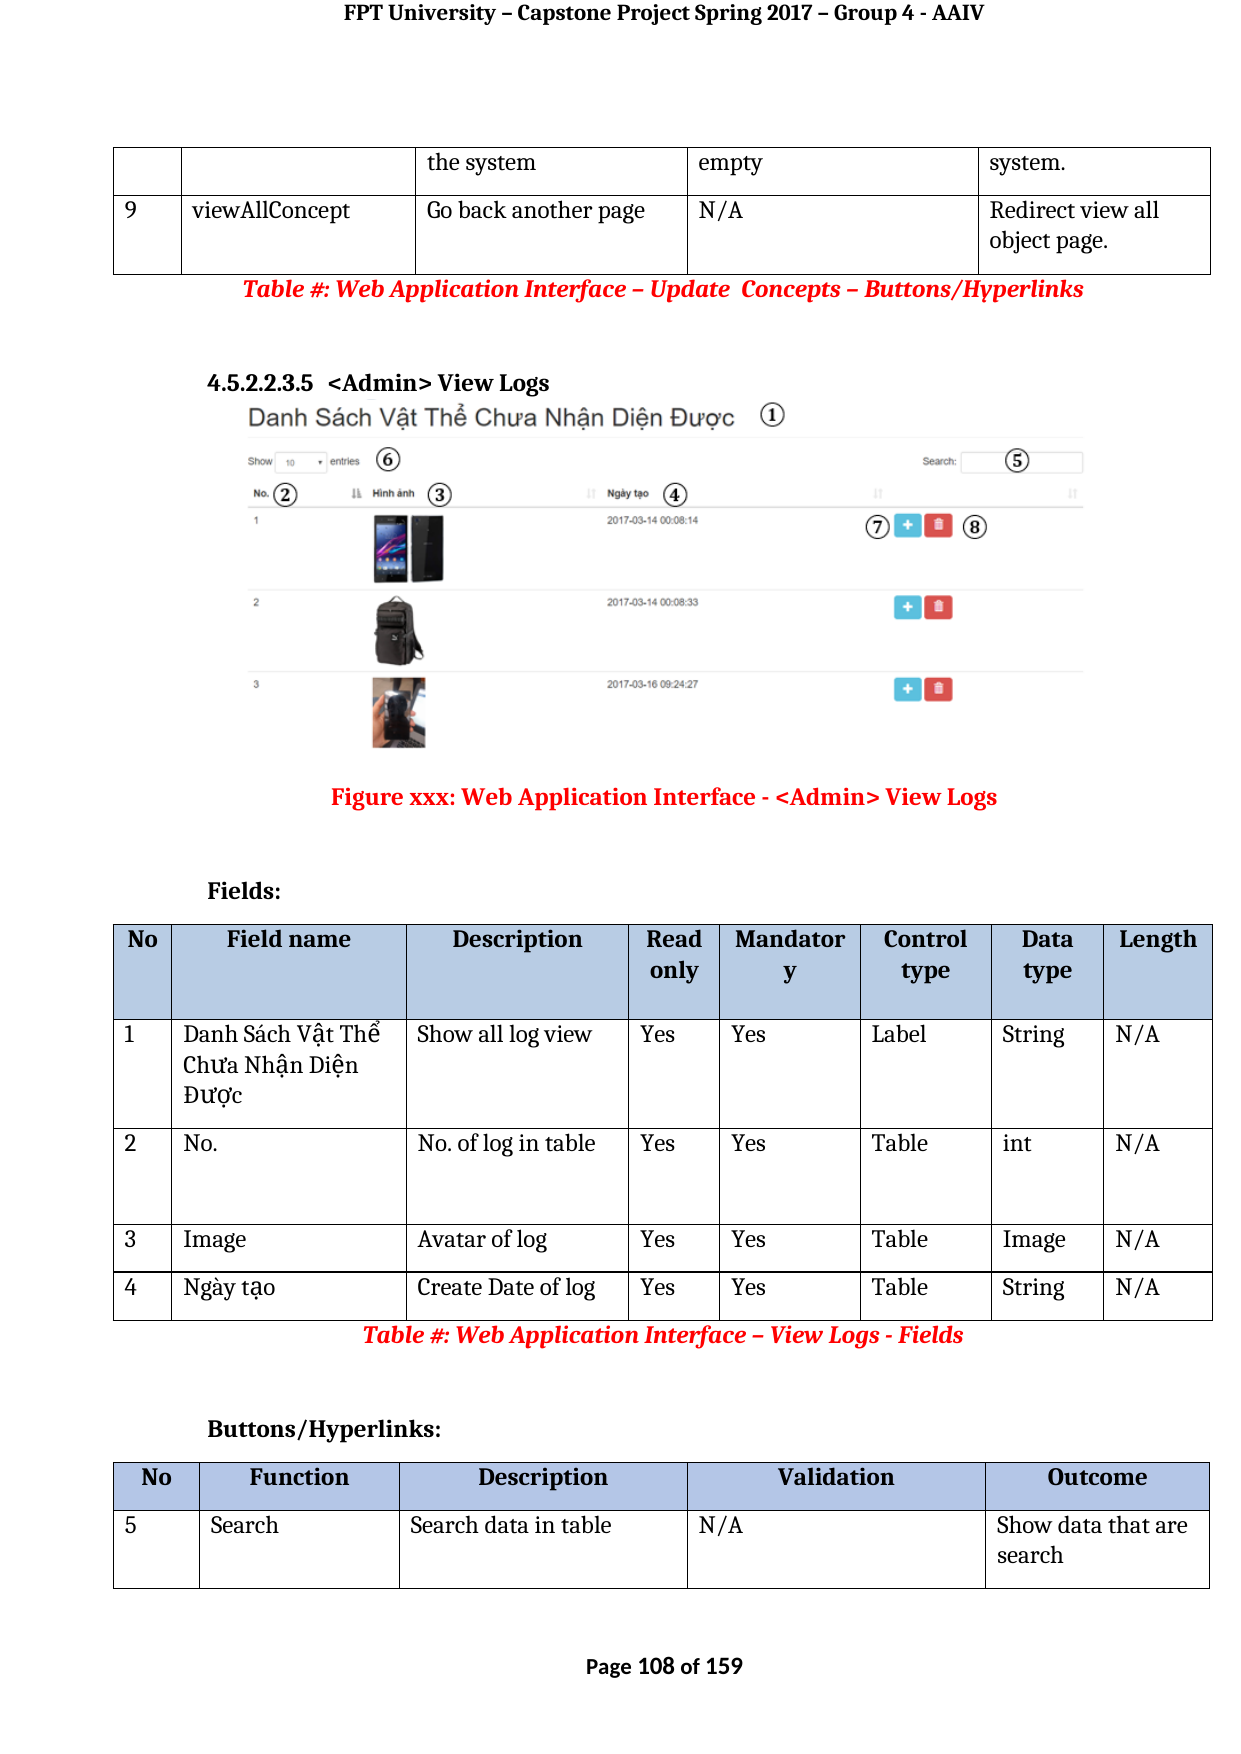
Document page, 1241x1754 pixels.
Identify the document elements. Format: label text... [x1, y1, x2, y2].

text Buttons/Hyperlinks: [207, 1415, 1122, 1443]
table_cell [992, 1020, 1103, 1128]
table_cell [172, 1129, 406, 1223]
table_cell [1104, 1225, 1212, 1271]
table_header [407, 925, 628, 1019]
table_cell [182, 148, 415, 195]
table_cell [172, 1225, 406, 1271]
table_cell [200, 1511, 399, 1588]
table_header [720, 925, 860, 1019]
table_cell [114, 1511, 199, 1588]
text Fields: [207, 877, 1122, 906]
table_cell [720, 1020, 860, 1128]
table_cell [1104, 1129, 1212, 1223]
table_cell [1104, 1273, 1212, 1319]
text Table #: Web Application Interface – Update Concepts – Buttons/Hyperlinks [207, 275, 1122, 303]
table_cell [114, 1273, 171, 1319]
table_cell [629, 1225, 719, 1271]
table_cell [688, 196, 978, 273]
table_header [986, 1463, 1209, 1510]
picture [207, 399, 1122, 765]
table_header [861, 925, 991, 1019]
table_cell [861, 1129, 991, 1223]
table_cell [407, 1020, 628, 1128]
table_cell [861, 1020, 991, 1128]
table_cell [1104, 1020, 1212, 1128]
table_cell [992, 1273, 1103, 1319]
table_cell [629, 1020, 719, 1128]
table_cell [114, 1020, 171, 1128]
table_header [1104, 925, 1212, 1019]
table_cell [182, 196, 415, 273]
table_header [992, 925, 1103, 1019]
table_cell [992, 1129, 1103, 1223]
text Table #: Web Application Interface – View Logs - Fields [207, 1321, 1122, 1349]
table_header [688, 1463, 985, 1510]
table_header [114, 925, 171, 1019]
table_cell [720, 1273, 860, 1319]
text Figure xxx: Web Application Interface - <Admin> View Logs [207, 783, 1122, 812]
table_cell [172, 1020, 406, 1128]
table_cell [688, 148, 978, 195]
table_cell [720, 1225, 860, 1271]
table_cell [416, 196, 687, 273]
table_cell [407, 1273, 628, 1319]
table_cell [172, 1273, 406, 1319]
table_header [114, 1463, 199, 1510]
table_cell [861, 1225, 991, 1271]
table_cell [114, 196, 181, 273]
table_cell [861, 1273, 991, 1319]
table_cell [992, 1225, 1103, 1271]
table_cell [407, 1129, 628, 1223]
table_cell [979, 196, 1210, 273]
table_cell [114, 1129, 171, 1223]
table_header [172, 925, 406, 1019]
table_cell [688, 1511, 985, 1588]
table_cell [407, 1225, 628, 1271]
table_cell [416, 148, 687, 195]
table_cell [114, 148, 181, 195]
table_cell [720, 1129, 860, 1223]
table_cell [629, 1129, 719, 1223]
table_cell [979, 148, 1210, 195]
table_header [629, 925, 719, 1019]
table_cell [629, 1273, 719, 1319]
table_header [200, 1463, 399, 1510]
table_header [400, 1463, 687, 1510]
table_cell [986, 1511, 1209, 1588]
subtitle <Admin> View Logs [207, 369, 1122, 397]
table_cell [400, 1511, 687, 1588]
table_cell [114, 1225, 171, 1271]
